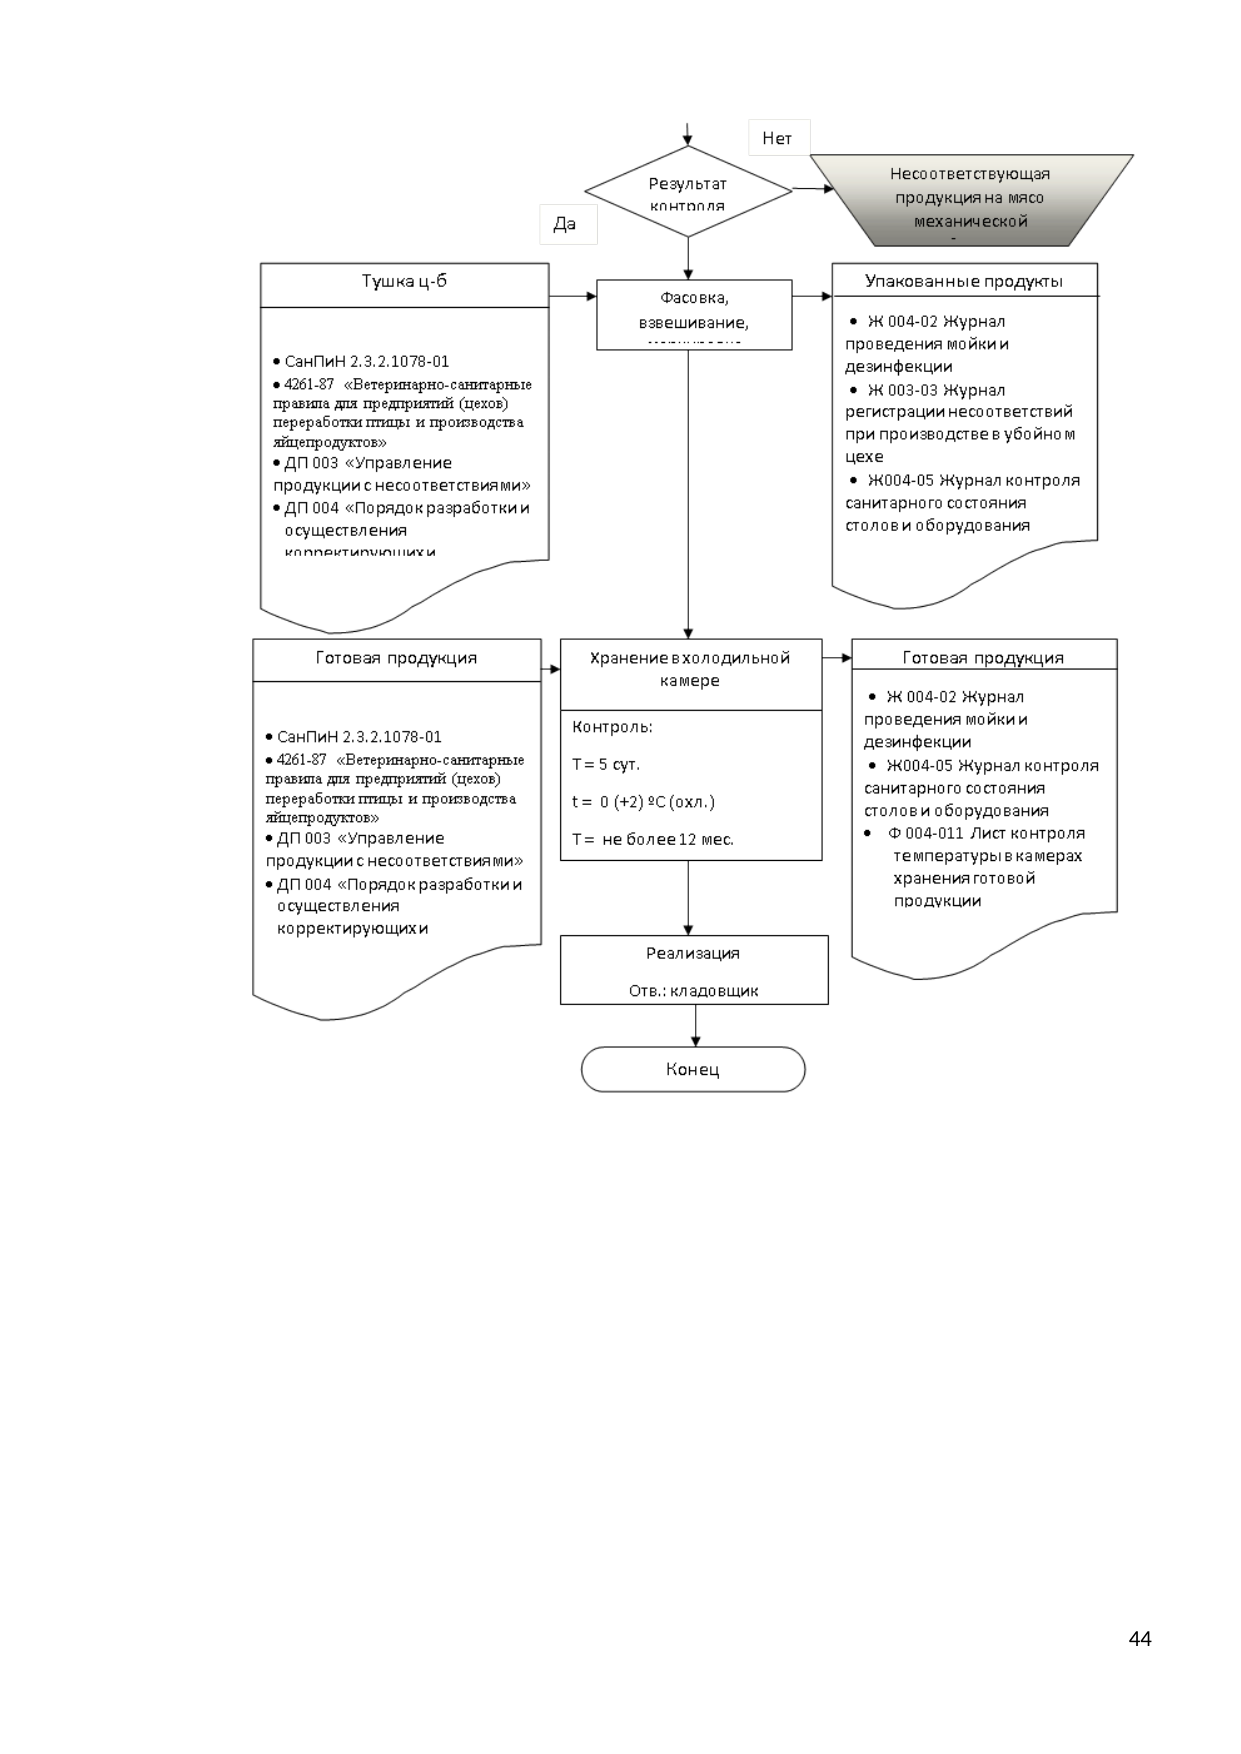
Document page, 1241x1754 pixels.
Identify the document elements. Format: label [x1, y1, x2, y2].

picture [251, 118, 1137, 1094]
